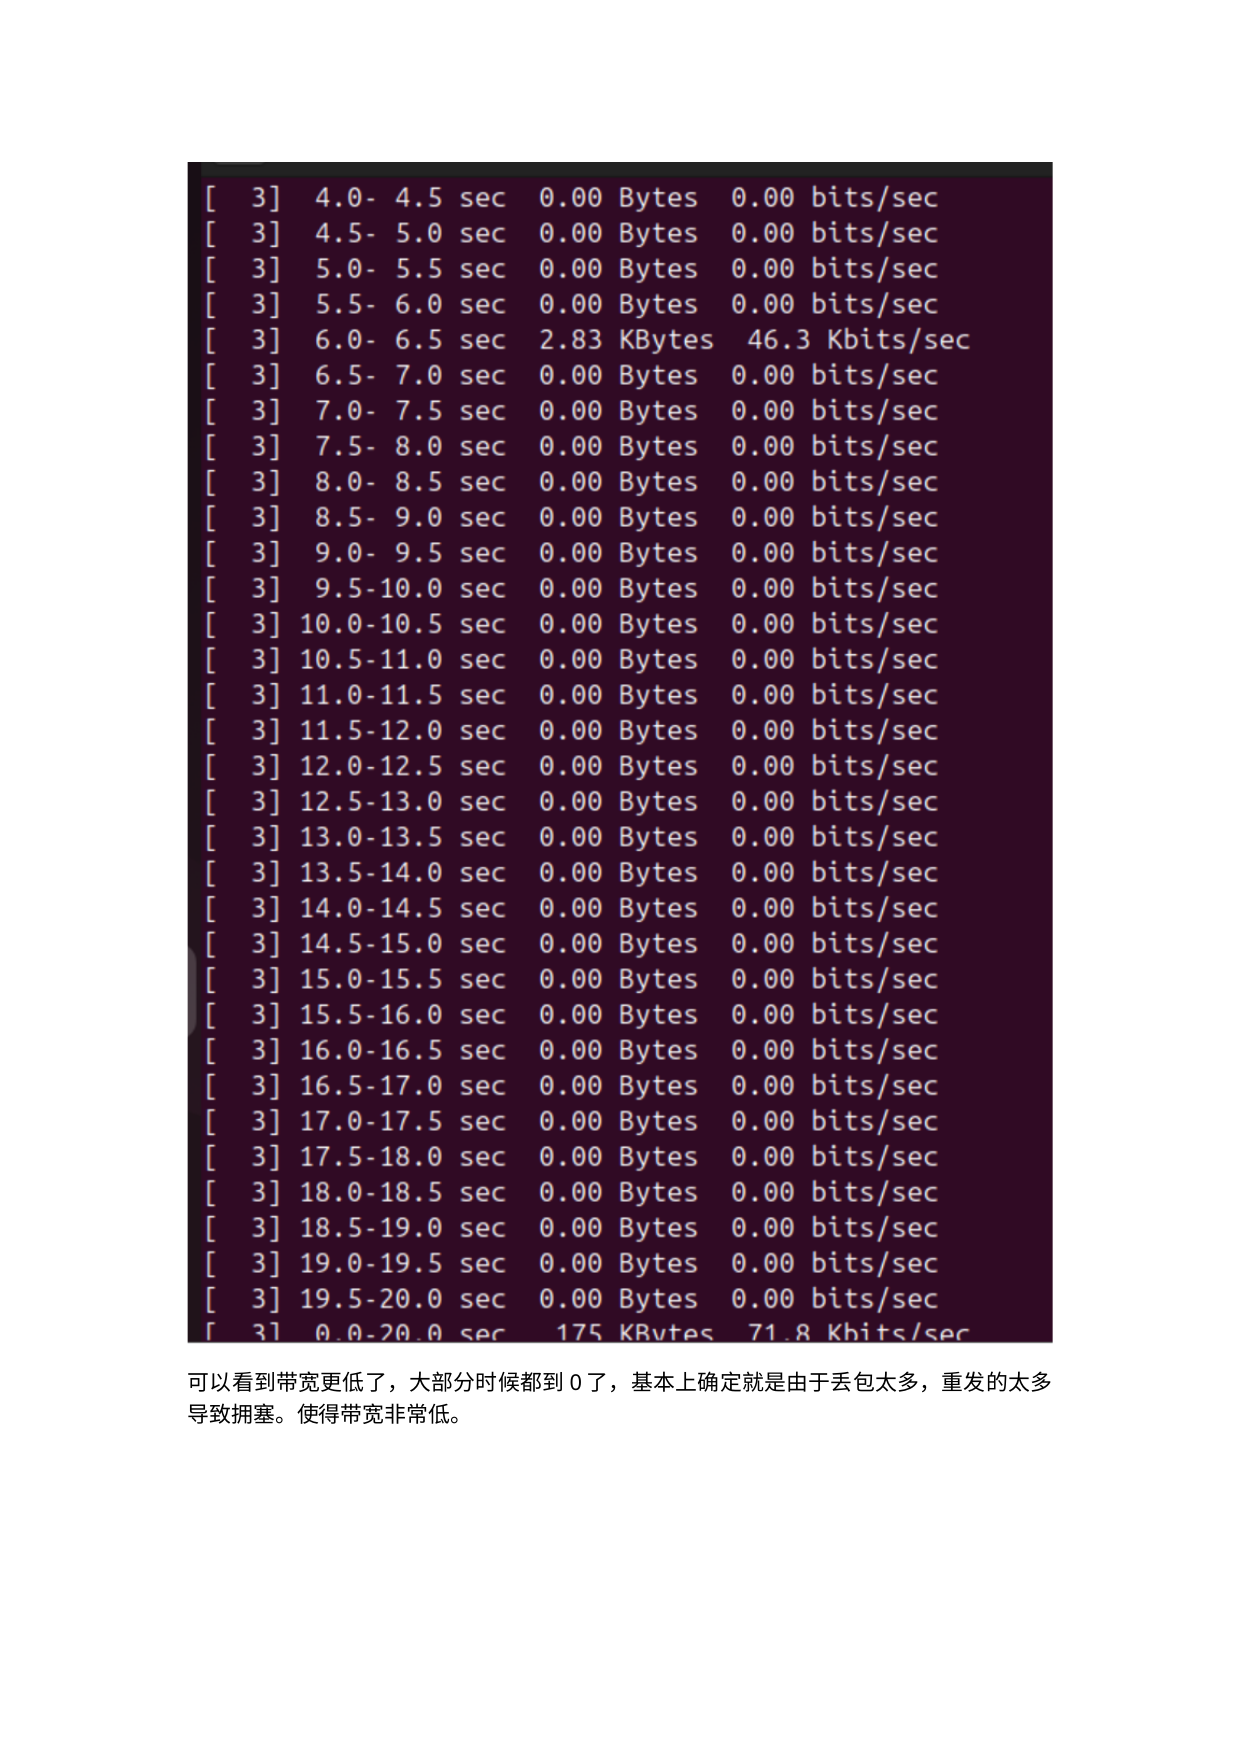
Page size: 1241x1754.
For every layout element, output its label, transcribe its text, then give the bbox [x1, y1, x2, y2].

text 可以看到带宽更低了，大部分时候都到0了，基本上确定就是由于丢包太多，重发的太多导致拥塞。使得带宽非常低。 [187, 1364, 1053, 1429]
picture [187, 162, 1053, 1344]
